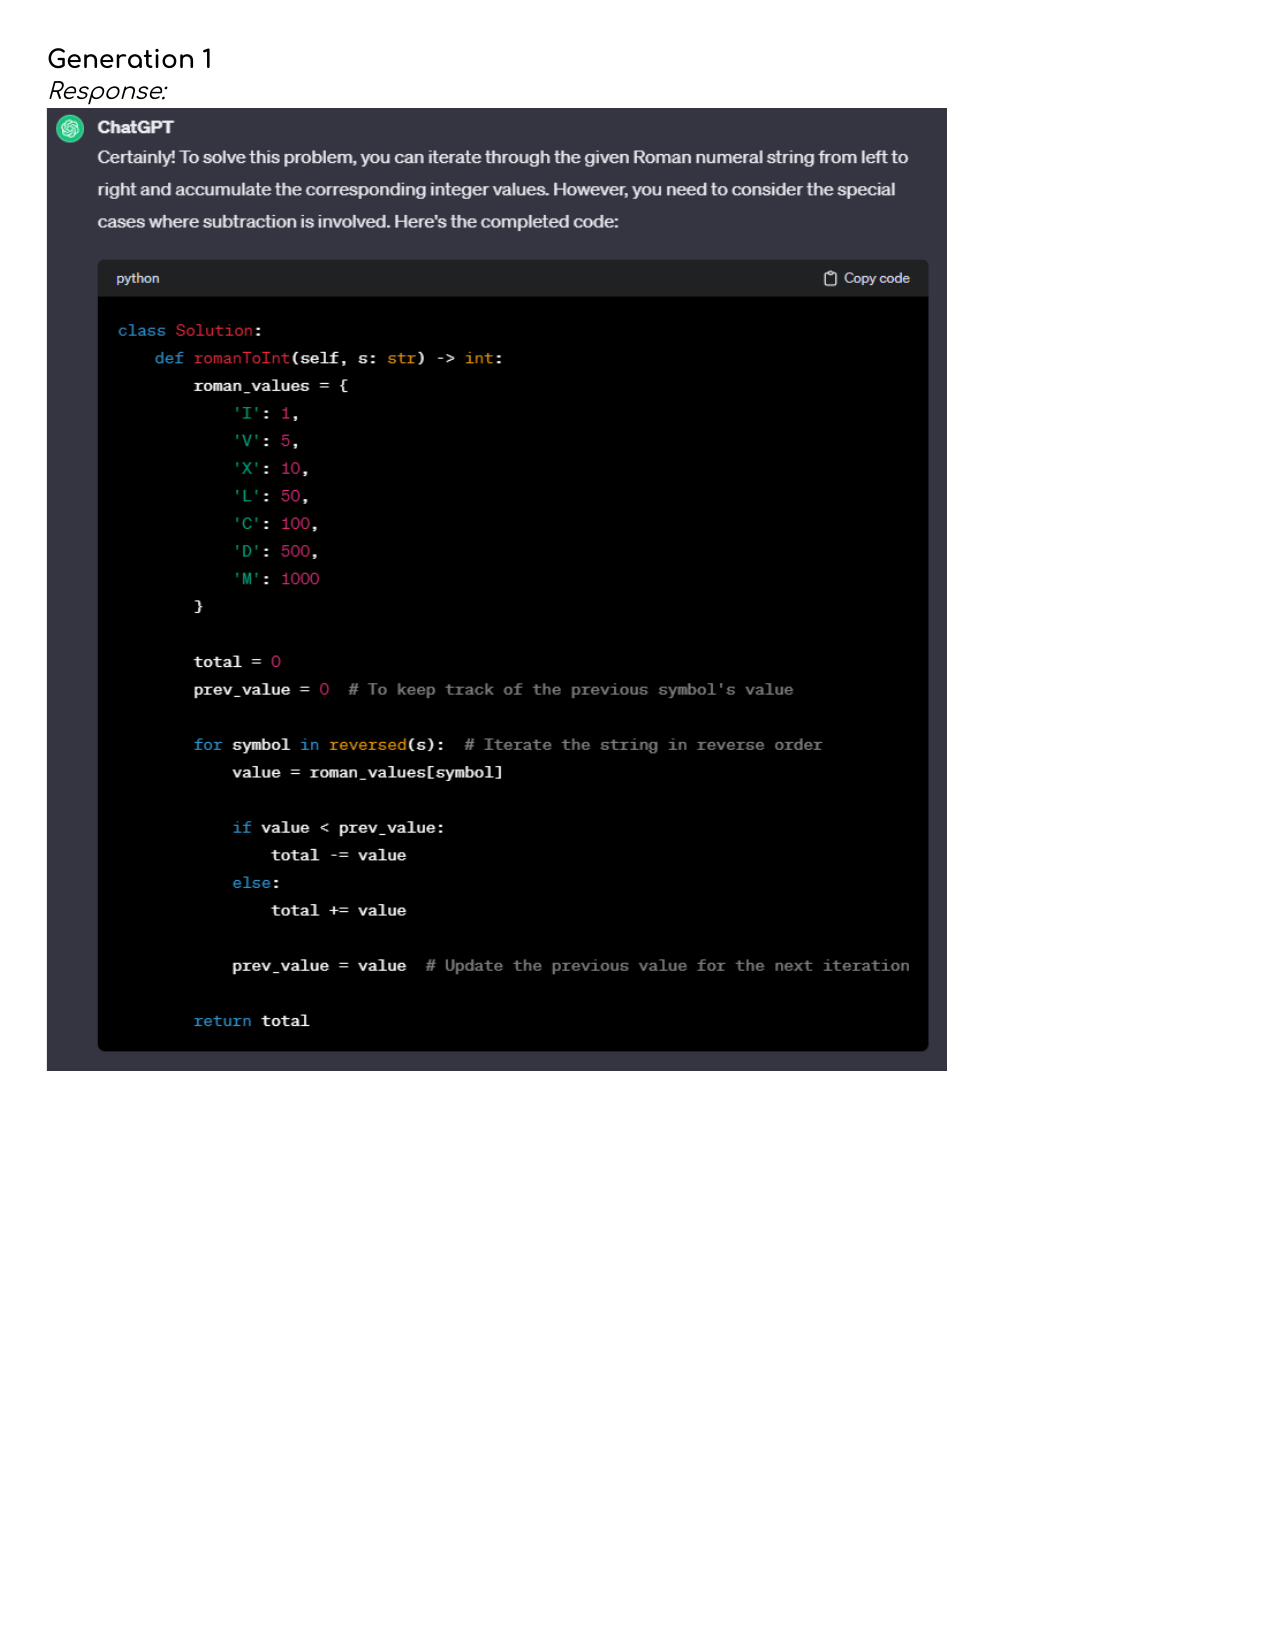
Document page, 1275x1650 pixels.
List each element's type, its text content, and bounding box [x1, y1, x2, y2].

subtitle Generation 1 [47, 47, 1209, 75]
picture [46, 108, 947, 1071]
subtitle Response: [47, 79, 1209, 104]
